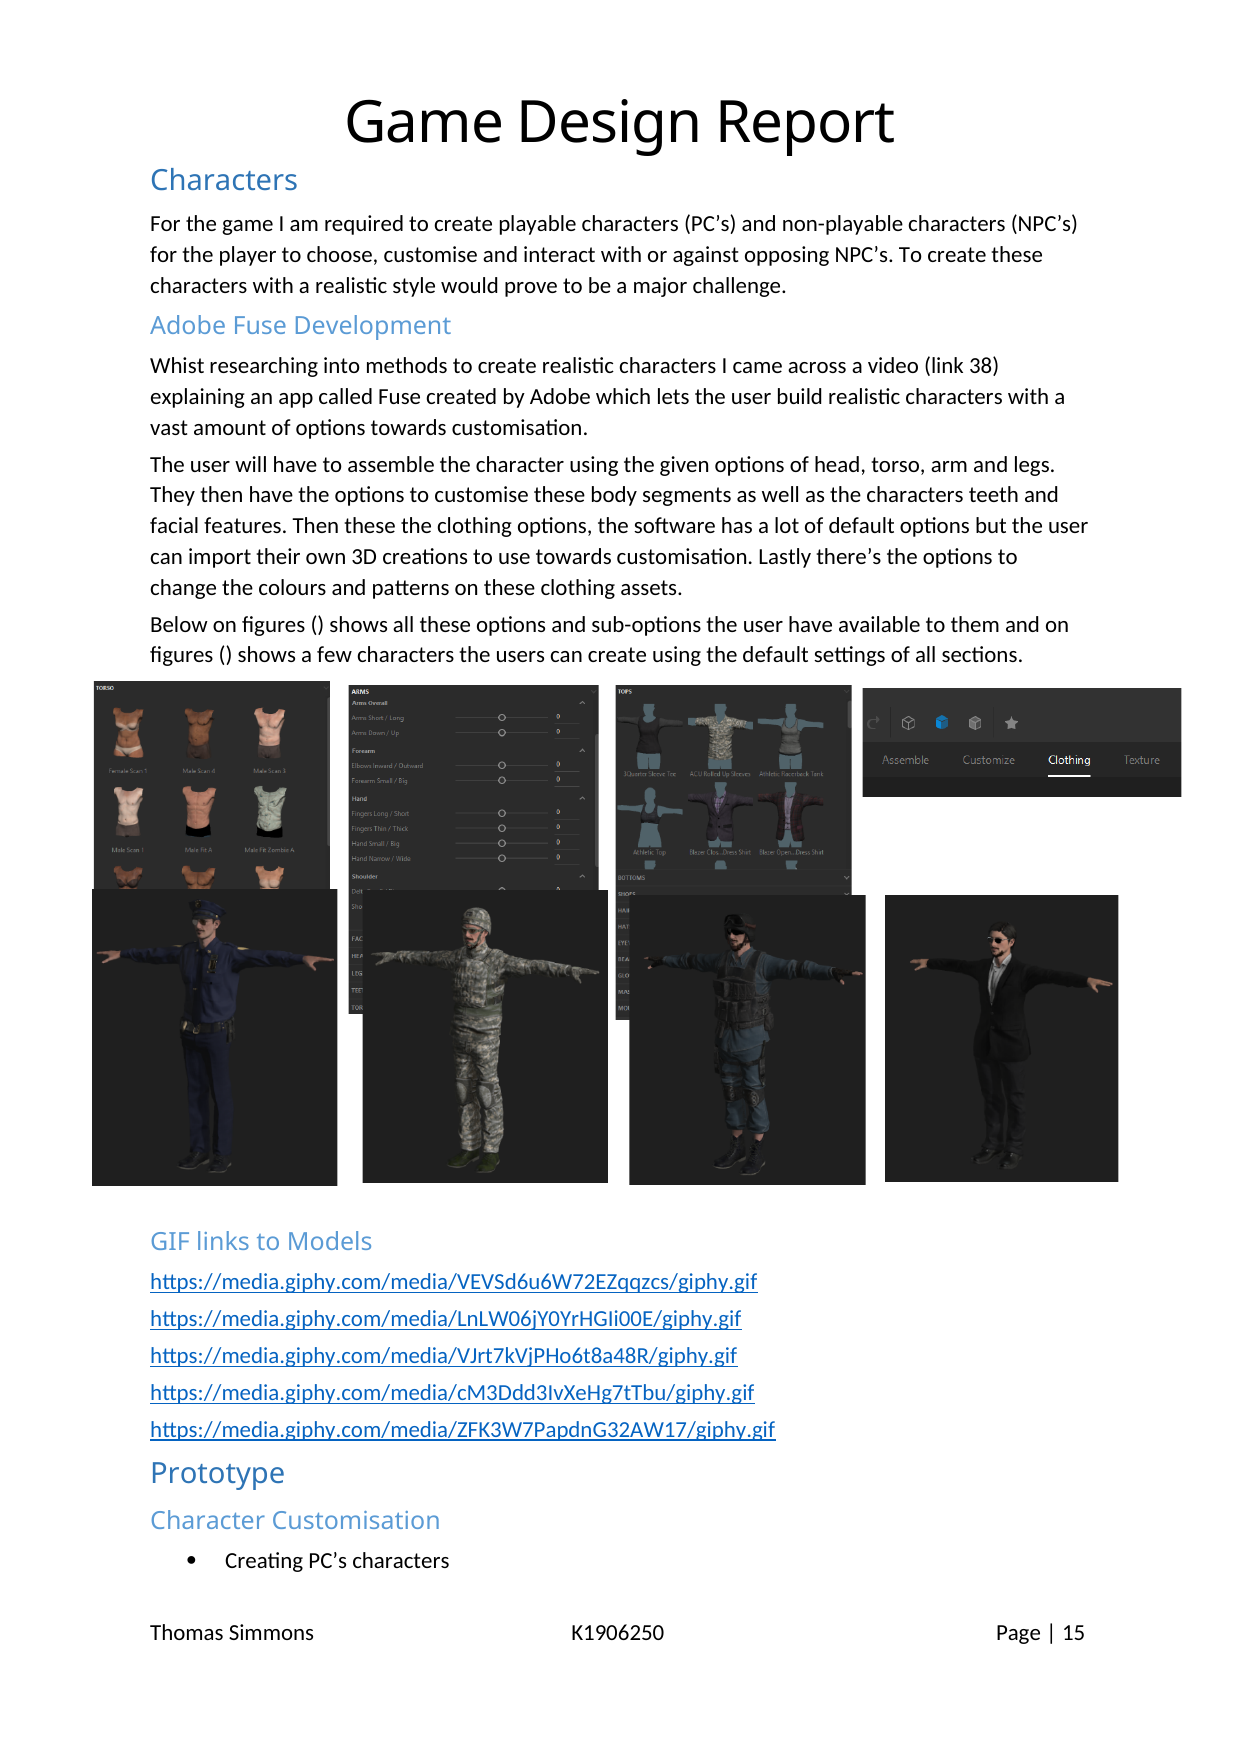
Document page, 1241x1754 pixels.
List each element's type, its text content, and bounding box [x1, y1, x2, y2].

text https://media.giphy.com/media/cM3Ddd3IvXeHg7tTbu/giphy.gif [150, 1378, 1090, 1406]
text https://media.giphy.com/media/ZFK3W7PapdnG32AW17/giphy.gif [150, 1415, 1090, 1443]
subtitle GIF links to Models [150, 899, 1090, 1258]
text https://media.giphy.com/media/LnLW06jY0YrHGIi00E/giphy.gif [150, 1304, 1090, 1332]
text The user will have to assemble the character using the given options of head, torso, arm and legs. They then have the options to customise these body segments as well as the characters teeth and facial features. Then these the clothing options, the software has a lot of default options but the user can import their own 3D creations to use towards customisation. Lastly there’s the options to change the colours and patterns on these clothing assets. [150, 450, 1090, 601]
subtitle Character Customisation [150, 1502, 1090, 1536]
picture [348, 685, 608, 1182]
subtitle Prototype [150, 1452, 1090, 1492]
picture [862, 688, 1182, 797]
picture [90, 681, 338, 1184]
list Creating PC’s characters [187, 1546, 1090, 1574]
text Whist researching into methods to create realistic characters I came across a video (link 38) explaining an app called Fuse created by Adobe which lets the user build realistic characters with a vast amount of options towards customisation. [150, 351, 1090, 441]
text https://media.giphy.com/media/VJrt7kVjPHo6t8a48R/giphy.gif [150, 1341, 1090, 1369]
picture [614, 685, 868, 1184]
text Adobe Fuse Development [150, 308, 1090, 342]
picture [883, 895, 1122, 1181]
text For the game I am required to create playable characters (PC’s) and non-playable characters (NPC’s) for the player to choose, customise and interact with or against opposing NPC’s. To create these characters with a realistic style would prove to be a major challenge. [150, 209, 1090, 299]
text https://media.giphy.com/media/VEVSd6u6W72EZqqzcs/giphy.gif [150, 1267, 1090, 1296]
text Below on figures () shows all these options and sub-options the user have available to them and on figures () shows a few characters the users can create using the default settings of all sections. [150, 610, 1090, 668]
subtitle Characters [150, 159, 1090, 199]
